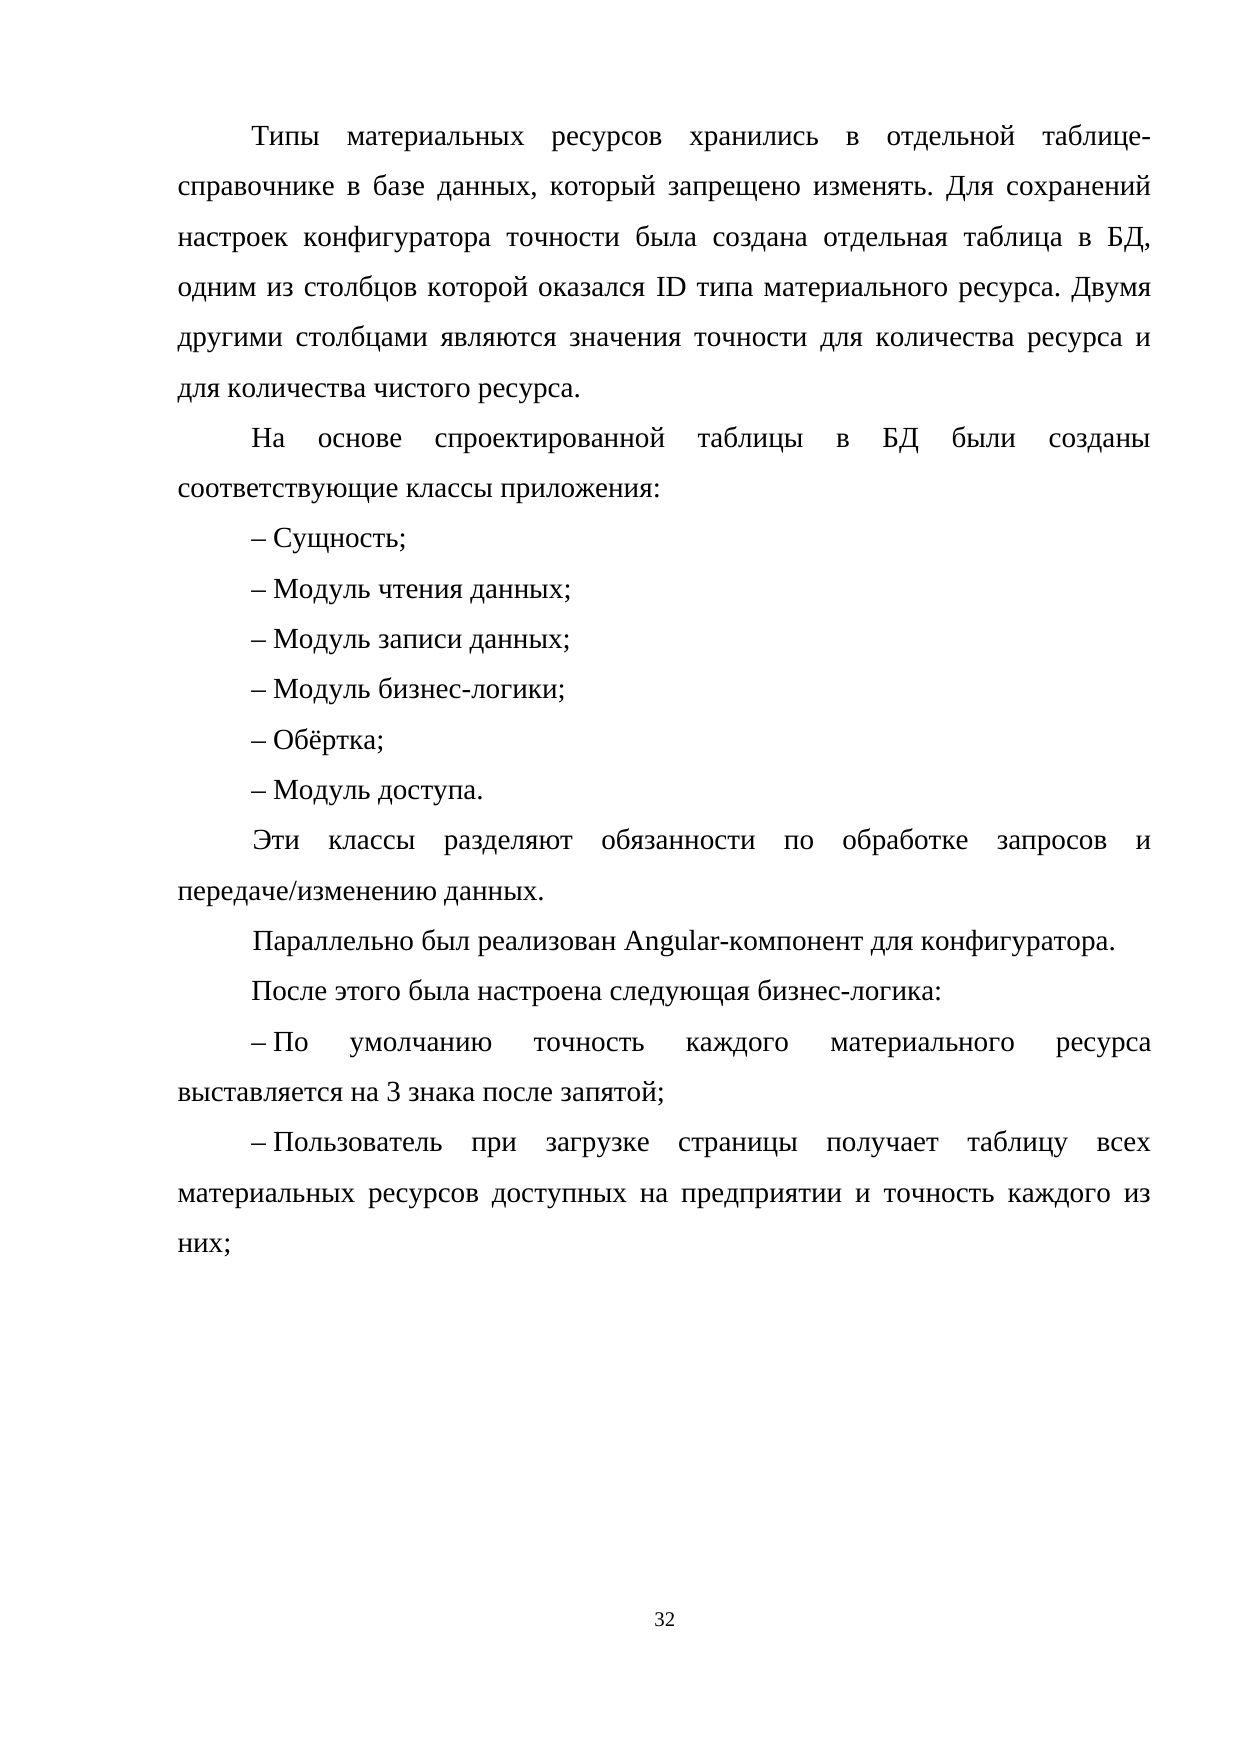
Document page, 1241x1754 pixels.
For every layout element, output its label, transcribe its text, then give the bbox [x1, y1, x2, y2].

list Модуль чтения данных; [177, 571, 1152, 604]
list Модуль записи данных; [177, 621, 1152, 655]
list Обёртка; [177, 722, 1152, 755]
list По умолчанию точность каждого материального ресурса выставляется на 3 знака после запятой; [177, 1024, 1152, 1108]
text Типы материальных ресурсов хранились в отдельной таблице-справочнике в базе данных, который запрещено изменять. Для сохранений настроек конфигуратора точности была создана отдельная таблица в БД, одним из столбцов которой оказался ID типа материального ресурса. Двумя другими столбцами являются значения точности для количества ресурса и для количества чистого ресурса. [177, 118, 1152, 403]
text После этого была настроена следующая бизнес-логика: [177, 973, 1152, 1007]
text На основе спроектированной таблицы в БД были созданы соответствующие классы приложения: [177, 420, 1152, 504]
list Модуль доступа. [177, 772, 1152, 806]
list Пользователь при загрузке страницы получает таблицу всех материальных ресурсов доступных на предприятии и точность каждого из них; [177, 1124, 1152, 1258]
text Параллельно был реализован Angular-компонент для конфигуратора. [177, 923, 1152, 957]
text Эти классы разделяют обязанности по обработке запросов и передаче/изменению данных. [177, 822, 1152, 906]
list Сущность; [177, 521, 1152, 554]
list Модуль бизнес-логики; [177, 672, 1152, 705]
